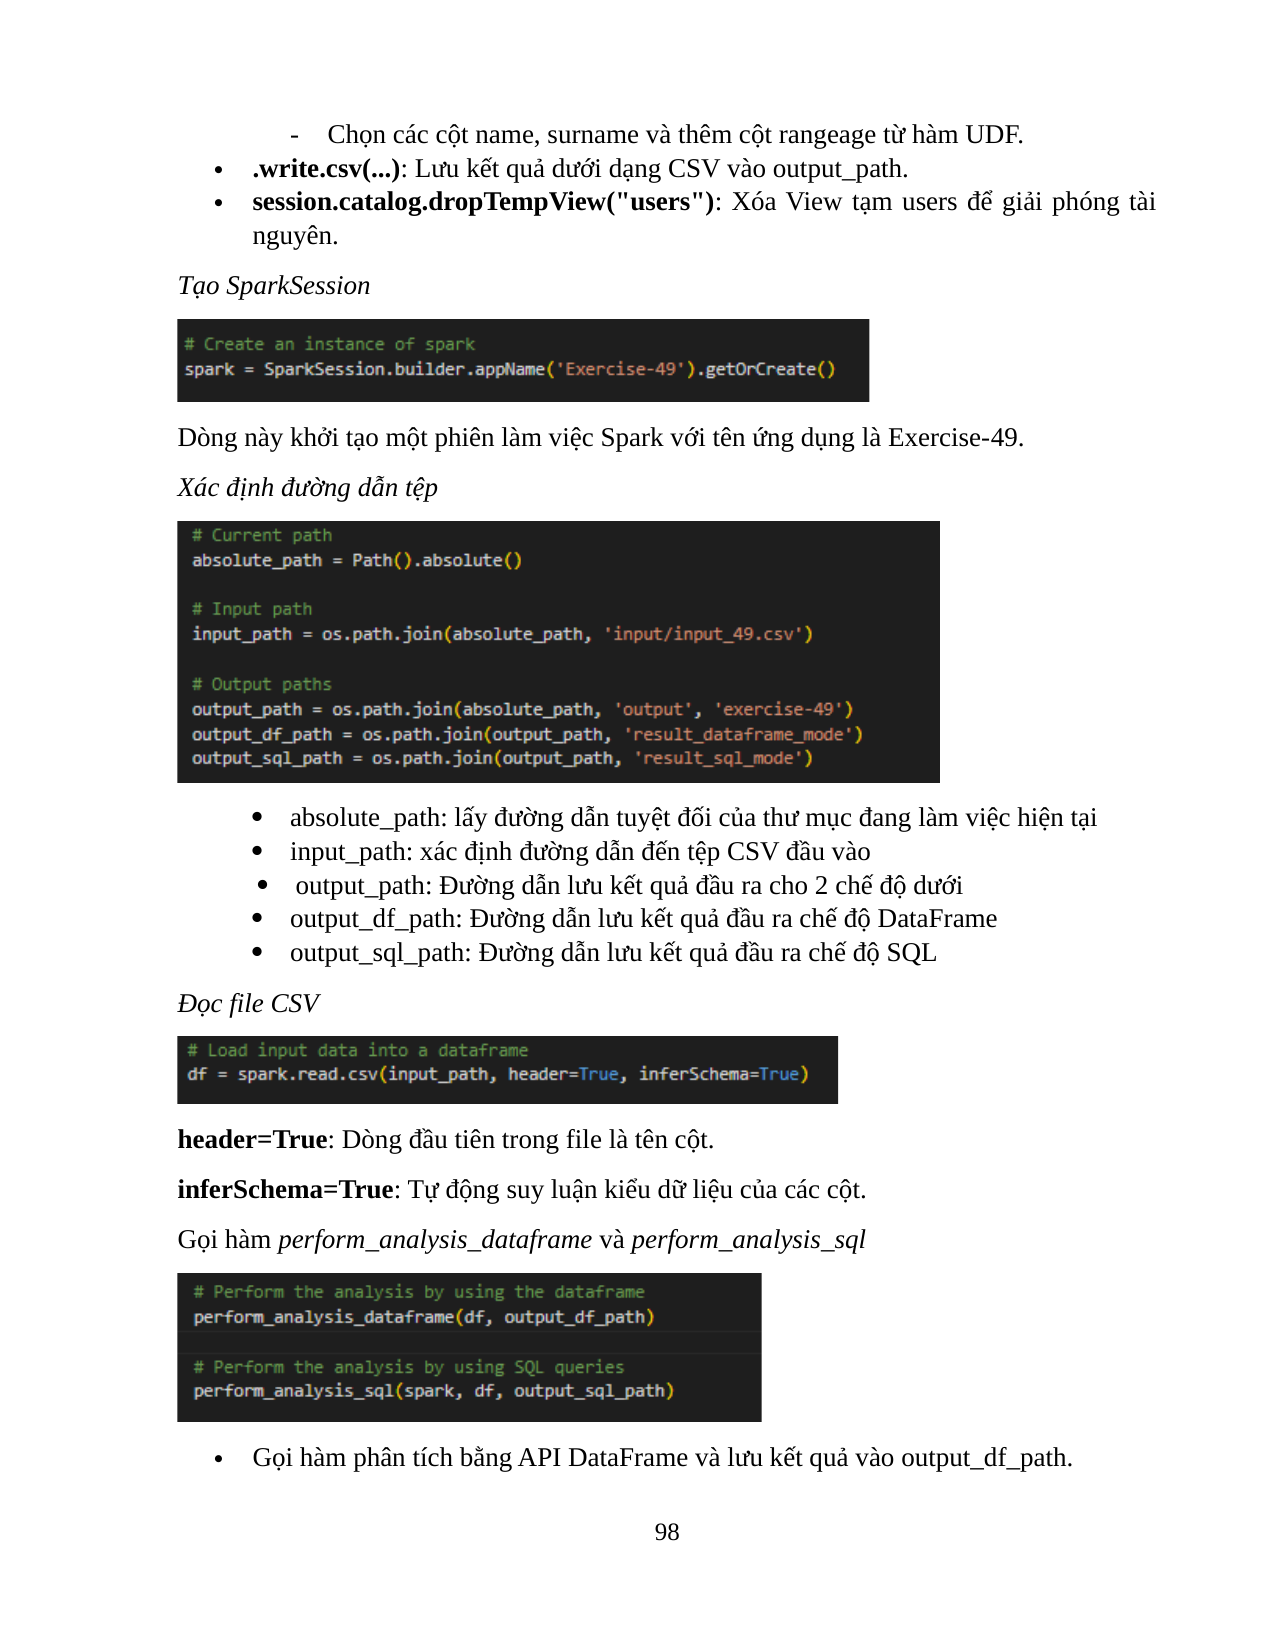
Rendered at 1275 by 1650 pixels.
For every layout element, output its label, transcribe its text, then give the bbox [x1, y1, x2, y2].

text header=True: Dòng đầu tiên trong file là tên cột. [177, 1123, 1157, 1154]
list input_path: xác định đường dẫn đến tệp CSV đầu vào [252, 835, 1157, 866]
list absolute_path: lấy đường dẫn tuyệt đối của thư mục đang làm việc hiện tại [252, 801, 1157, 832]
text Xác định đường dẫn tệp [177, 471, 1157, 502]
picture [177, 1036, 839, 1104]
picture [177, 319, 870, 402]
list Gọi hàm phân tích bằng API DataFrame và lưu kết quả vào output_df_path. [215, 1441, 1157, 1472]
list session.catalog.dropTempView("users"): Xóa View tạm users để giải phóng tài nguyên. [215, 185, 1157, 250]
picture [177, 521, 940, 783]
text Dòng này khởi tạo một phiên làm việc Spark với tên ứng dụng là Exercise-49. [177, 421, 1157, 452]
list output_df_path: Đường dẫn lưu kết quả đầu ra chế độ DataFrame [252, 902, 1157, 934]
text Gọi hàm perform_analysis_dataframe và perform_analysis_sql [177, 1223, 1157, 1254]
text Tạo SparkSession [177, 269, 1157, 300]
list output_sql_path: Đường dẫn lưu kết quả đầu ra chế độ SQL [252, 936, 1157, 967]
text Đọc file CSV [177, 987, 1157, 1018]
list output_path: Đường dẫn lưu kết quả đầu ra cho 2 chế độ dưới [258, 869, 1157, 900]
picture [177, 1273, 762, 1422]
list .write.csv(...): Lưu kết quả dưới dạng CSV vào output_path. [215, 152, 1157, 183]
text inferSchema=True: Tự động suy luận kiểu dữ liệu của các cột. [177, 1173, 1157, 1204]
list Chọn các cột name, surname và thêm cột rangeage từ hàm UDF. [290, 118, 1157, 149]
